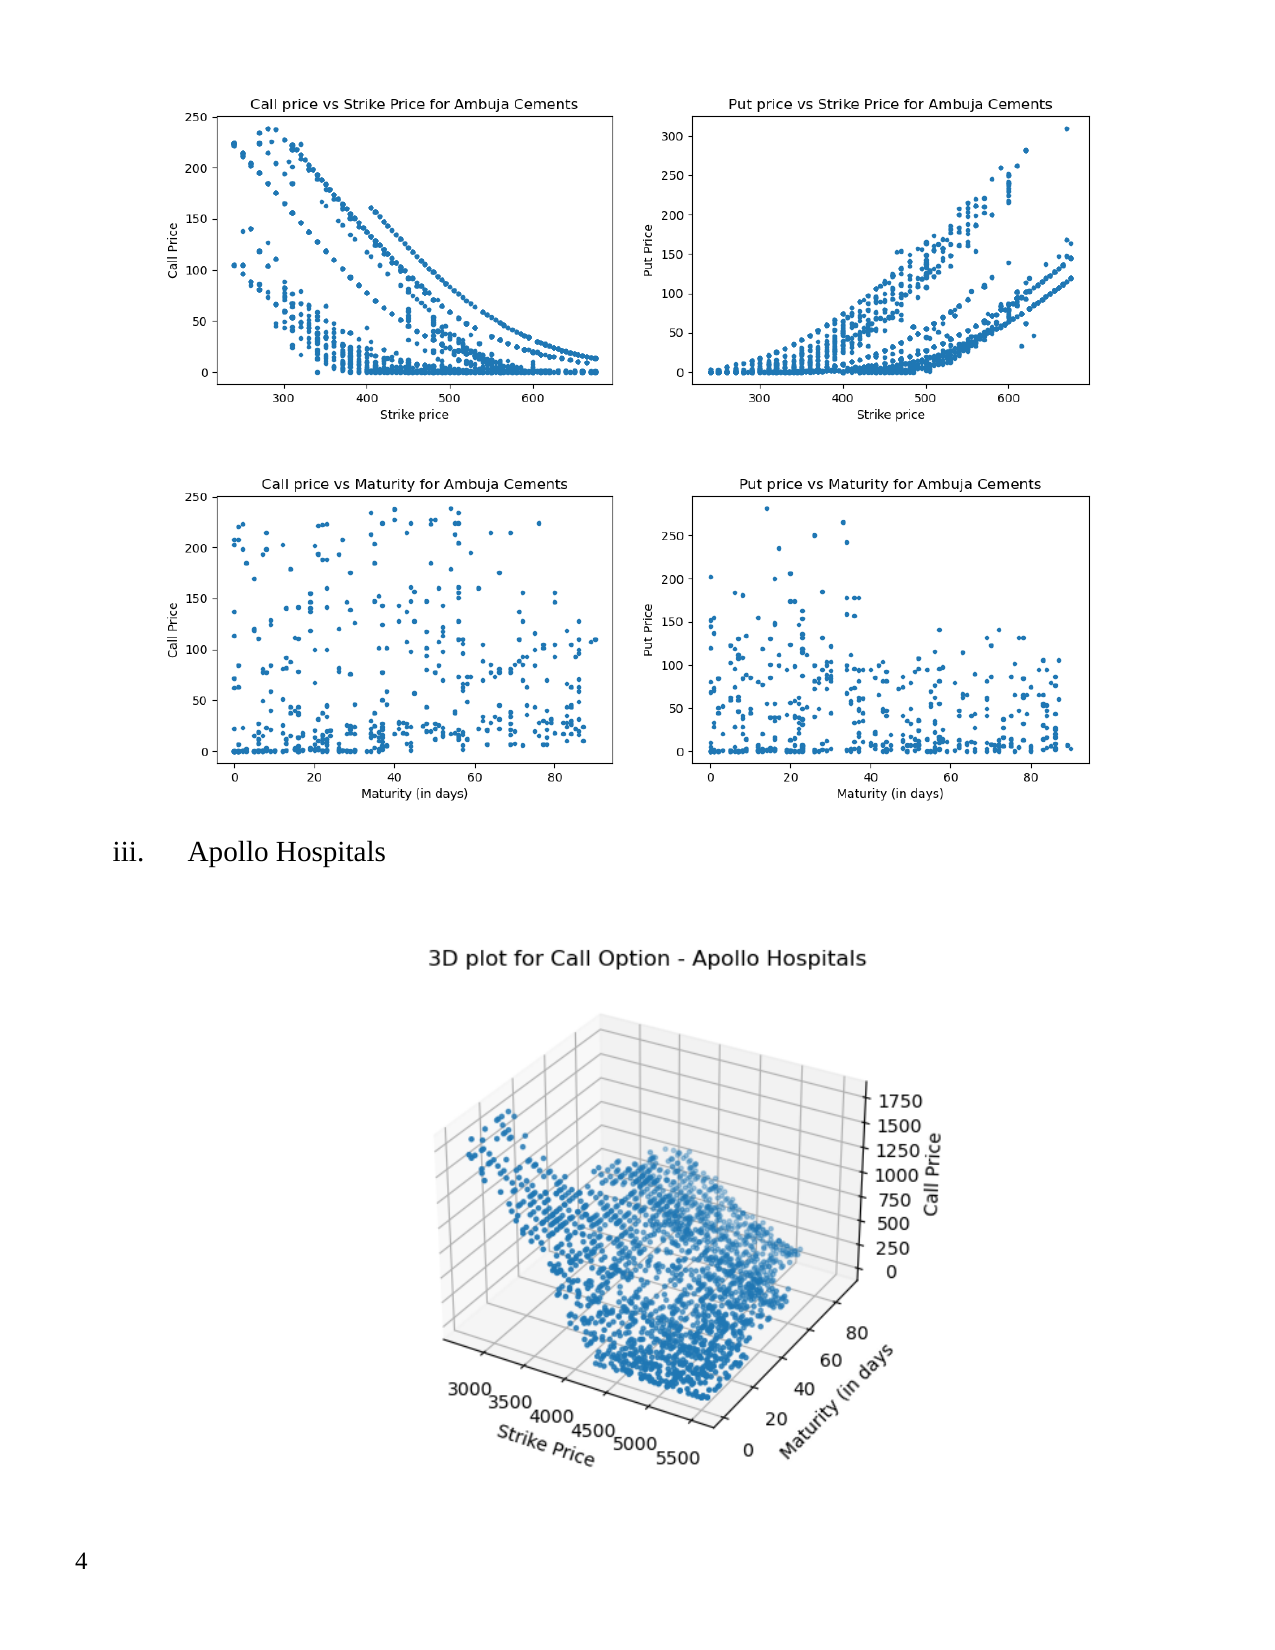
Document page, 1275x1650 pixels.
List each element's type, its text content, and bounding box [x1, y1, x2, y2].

picture [75, 75, 1200, 422]
picture [75, 454, 1200, 801]
list Apollo Hospitals [112, 834, 1200, 868]
picture [221, 902, 1054, 1527]
